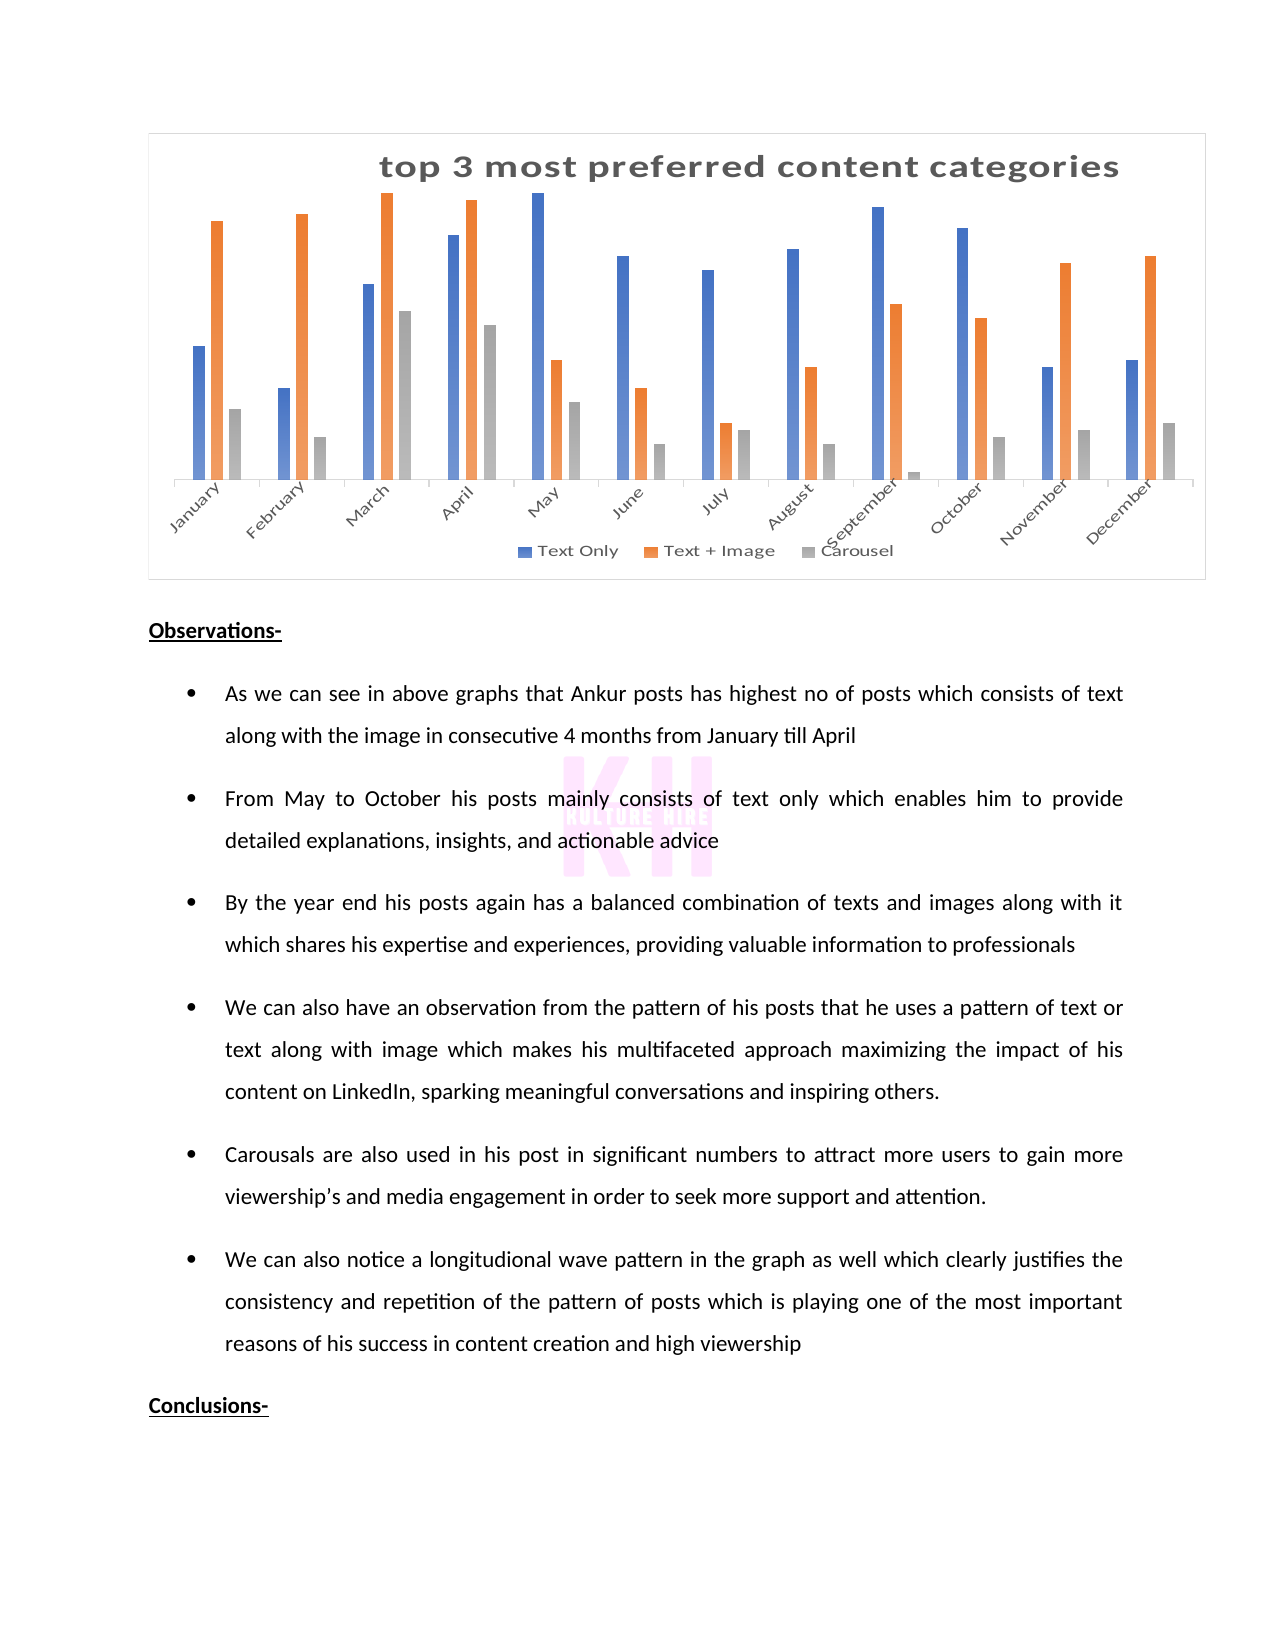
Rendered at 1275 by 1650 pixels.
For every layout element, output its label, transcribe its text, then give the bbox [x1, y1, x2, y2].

list As we can see in above graphs that Ankur posts has highest no of posts which consists of text along with the image in consecutive 4 months from January till April [187, 679, 1125, 749]
list From May to October his posts mainly consists of text only which enables him to provide detailed explanations, insights, and actionable advice [187, 784, 1125, 854]
list We can also have an observation from the pattern of his posts that he uses a pattern of text or text along with image which makes his multifaceted approach maximizing the impact of his content on LinkedIn, sparking meaningful conversations and inspiring others. [187, 993, 1125, 1105]
text Conclusions- [148, 1392, 1125, 1420]
list By the year end his posts again has a balanced combination of texts and images along with it which shares his expertise and experiences, providing valuable information to professionals [187, 888, 1125, 958]
text Observations- [148, 616, 1125, 644]
list We can also notice a longitudional wave pattern in the graph as well which clearly justifies the consistency and repetition of the pattern of posts which is playing one of the most important reasons of his success in content creation and high viewership [187, 1245, 1125, 1357]
list Carousals are also used in his post in significant numbers to attract more users to gain more viewership’s and media engagement in order to seek more support and attention. [187, 1140, 1125, 1210]
